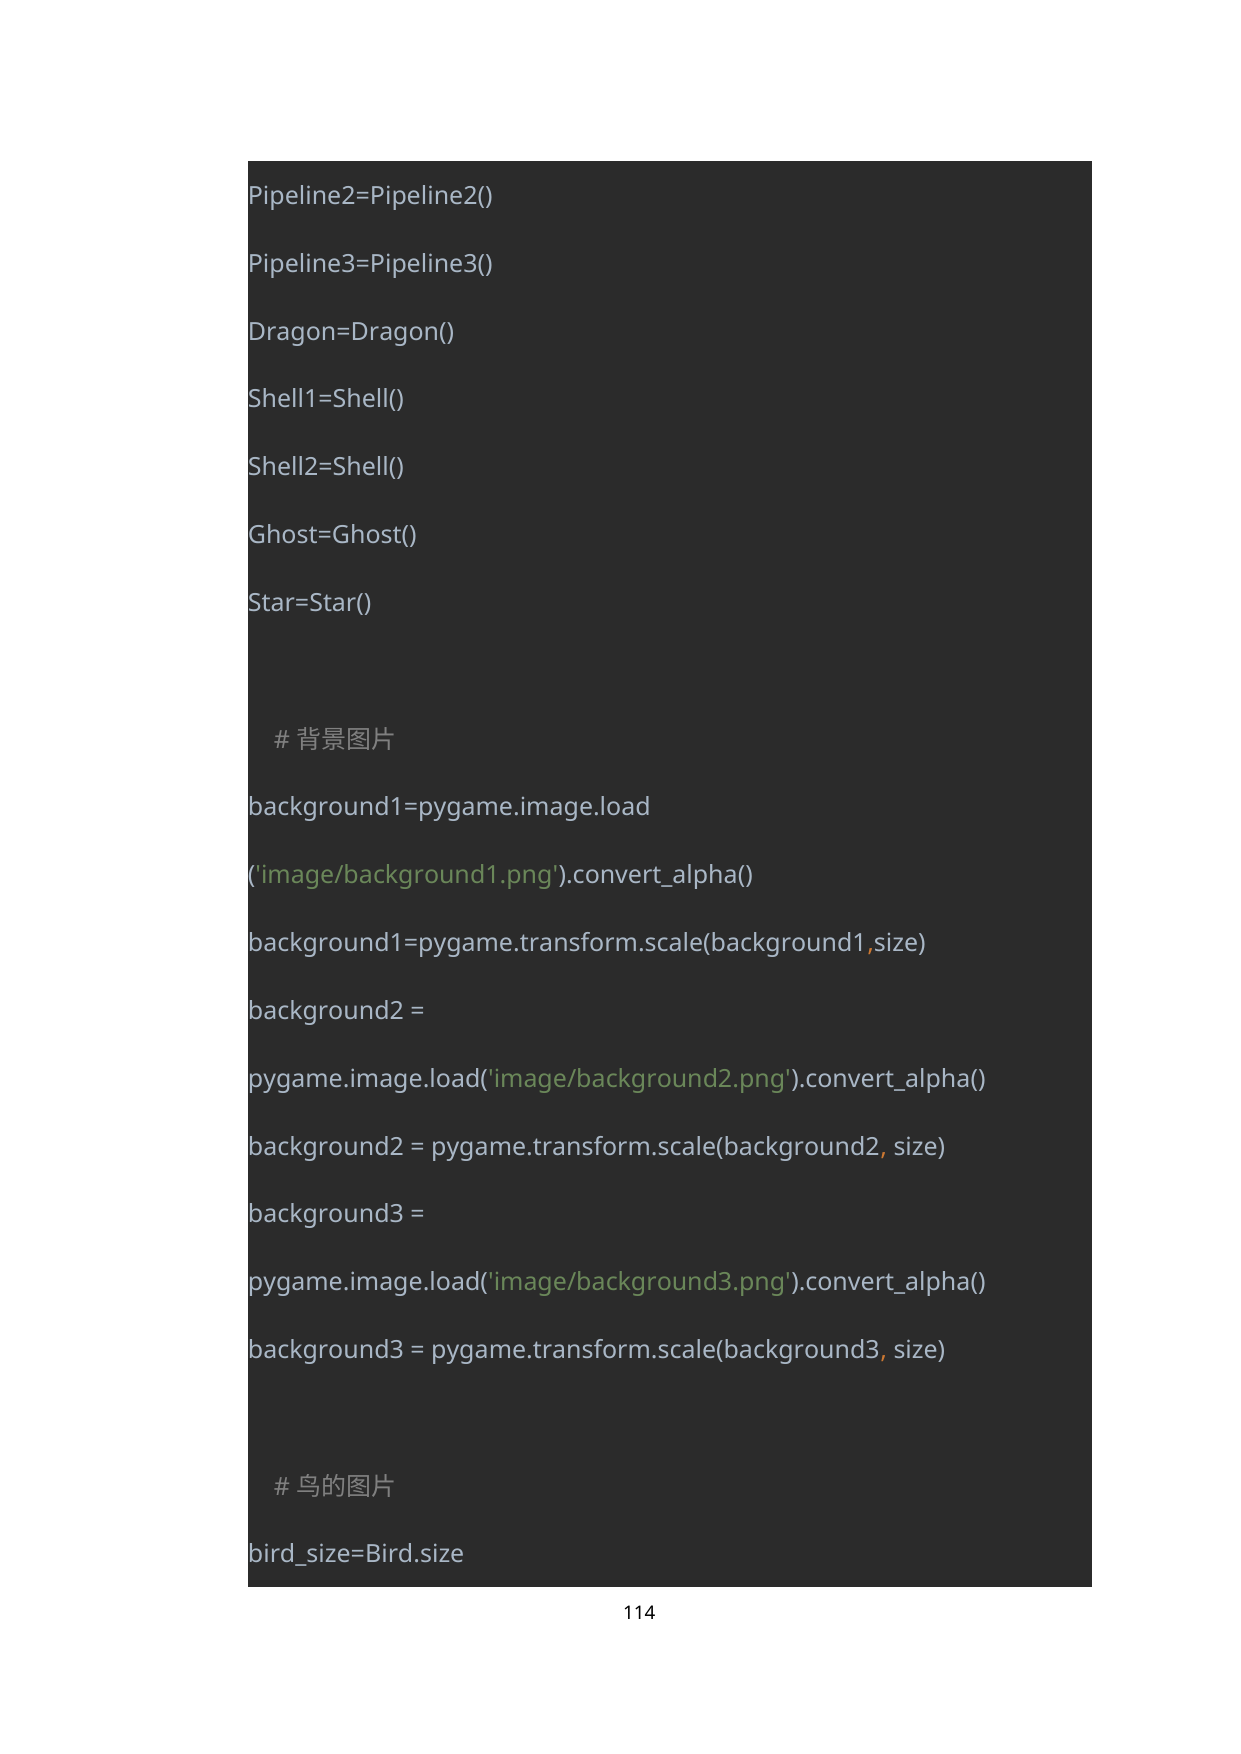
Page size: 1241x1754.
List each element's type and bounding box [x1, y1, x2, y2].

text [248, 161, 1092, 1587]
